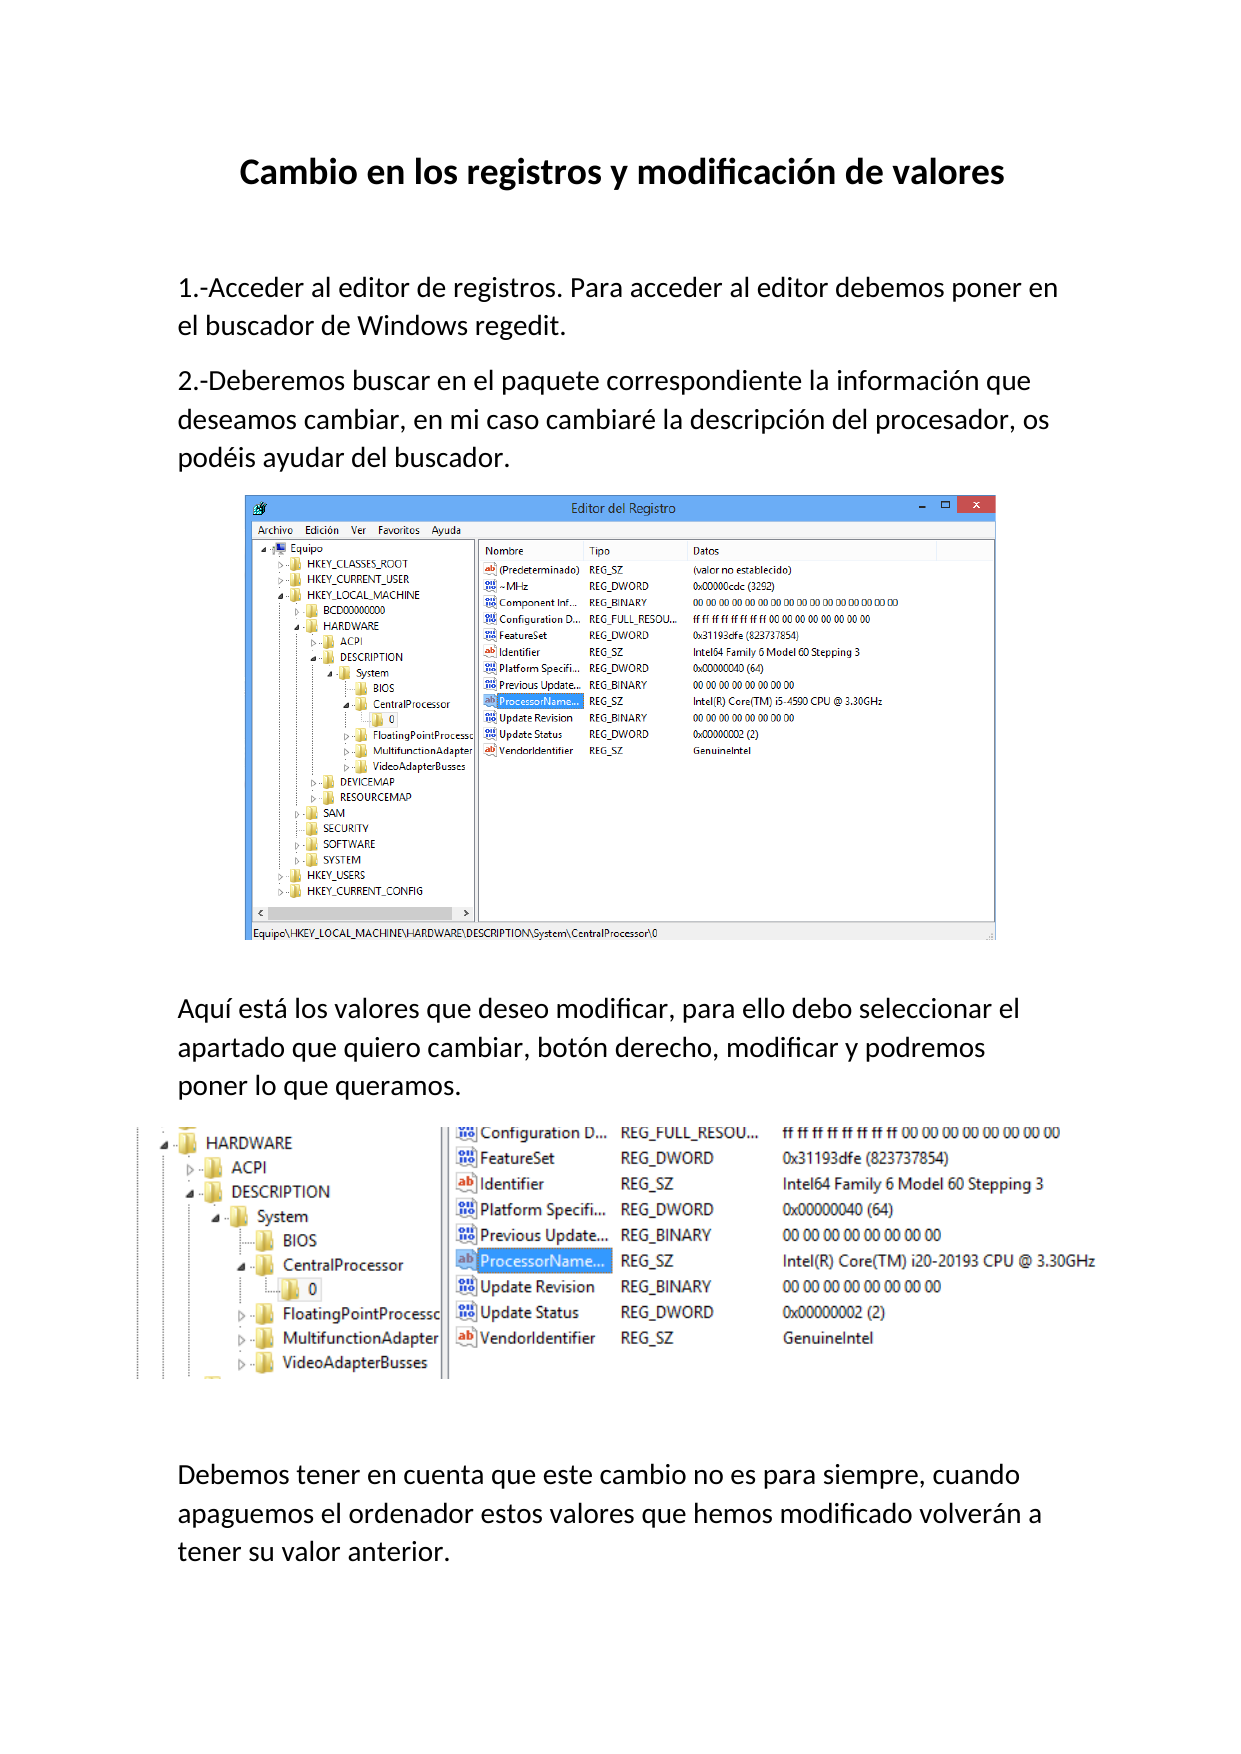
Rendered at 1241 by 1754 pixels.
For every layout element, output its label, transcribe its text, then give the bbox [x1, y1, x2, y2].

text Aquí está los valores que deseo modificar, para ello debo seleccionar el apartado que quiero cambiar, botón derecho, modificar y podremos poner lo que queramos. [177, 990, 1063, 1103]
text 1.-Acceder al editor de registros. Para acceder al editor debemos poner en el buscador de Windows regedit. [177, 269, 1063, 343]
text Debemos tener en cuenta que este cambio no es para siempre, cuando apaguemos el ordenador estos valores que hemos modificado volverán a tener su valor anterior. [177, 1456, 1063, 1569]
text 2.-Deberemos buscar en el paquete correspondiente la información que deseamos cambiar, en mi caso cambiaré la descripción del procesador, os podéis ayudar del buscador. [177, 362, 1063, 475]
picture [132, 1127, 1109, 1379]
picture [244, 495, 996, 940]
text Cambio en los registros y modificación de valores [177, 148, 1063, 193]
